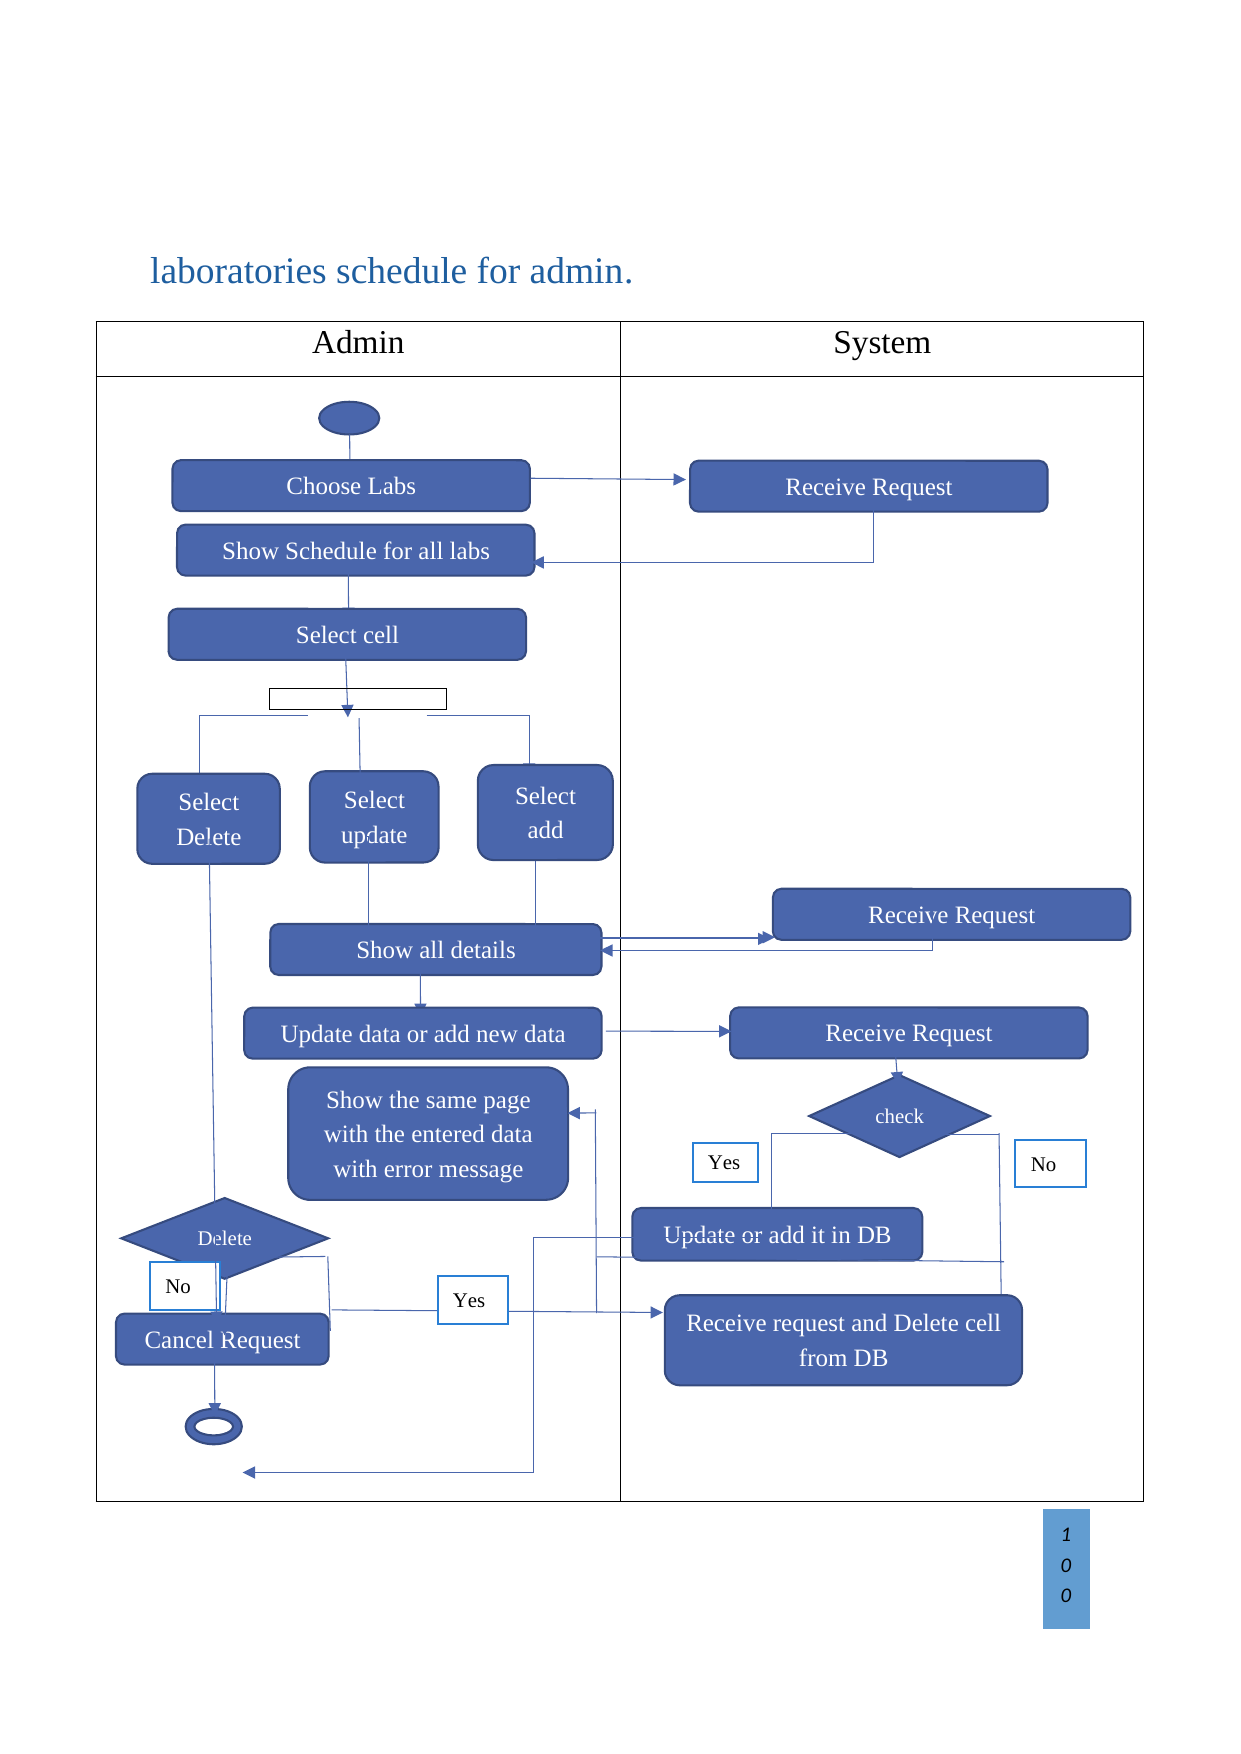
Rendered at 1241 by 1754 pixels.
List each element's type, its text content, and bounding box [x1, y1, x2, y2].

table_cell [621, 377, 1143, 1501]
text laboratories schedule for admin. [150, 248, 1090, 292]
table_header Admin [97, 322, 620, 376]
table_cell [97, 377, 620, 1501]
table_header System [621, 322, 1143, 376]
